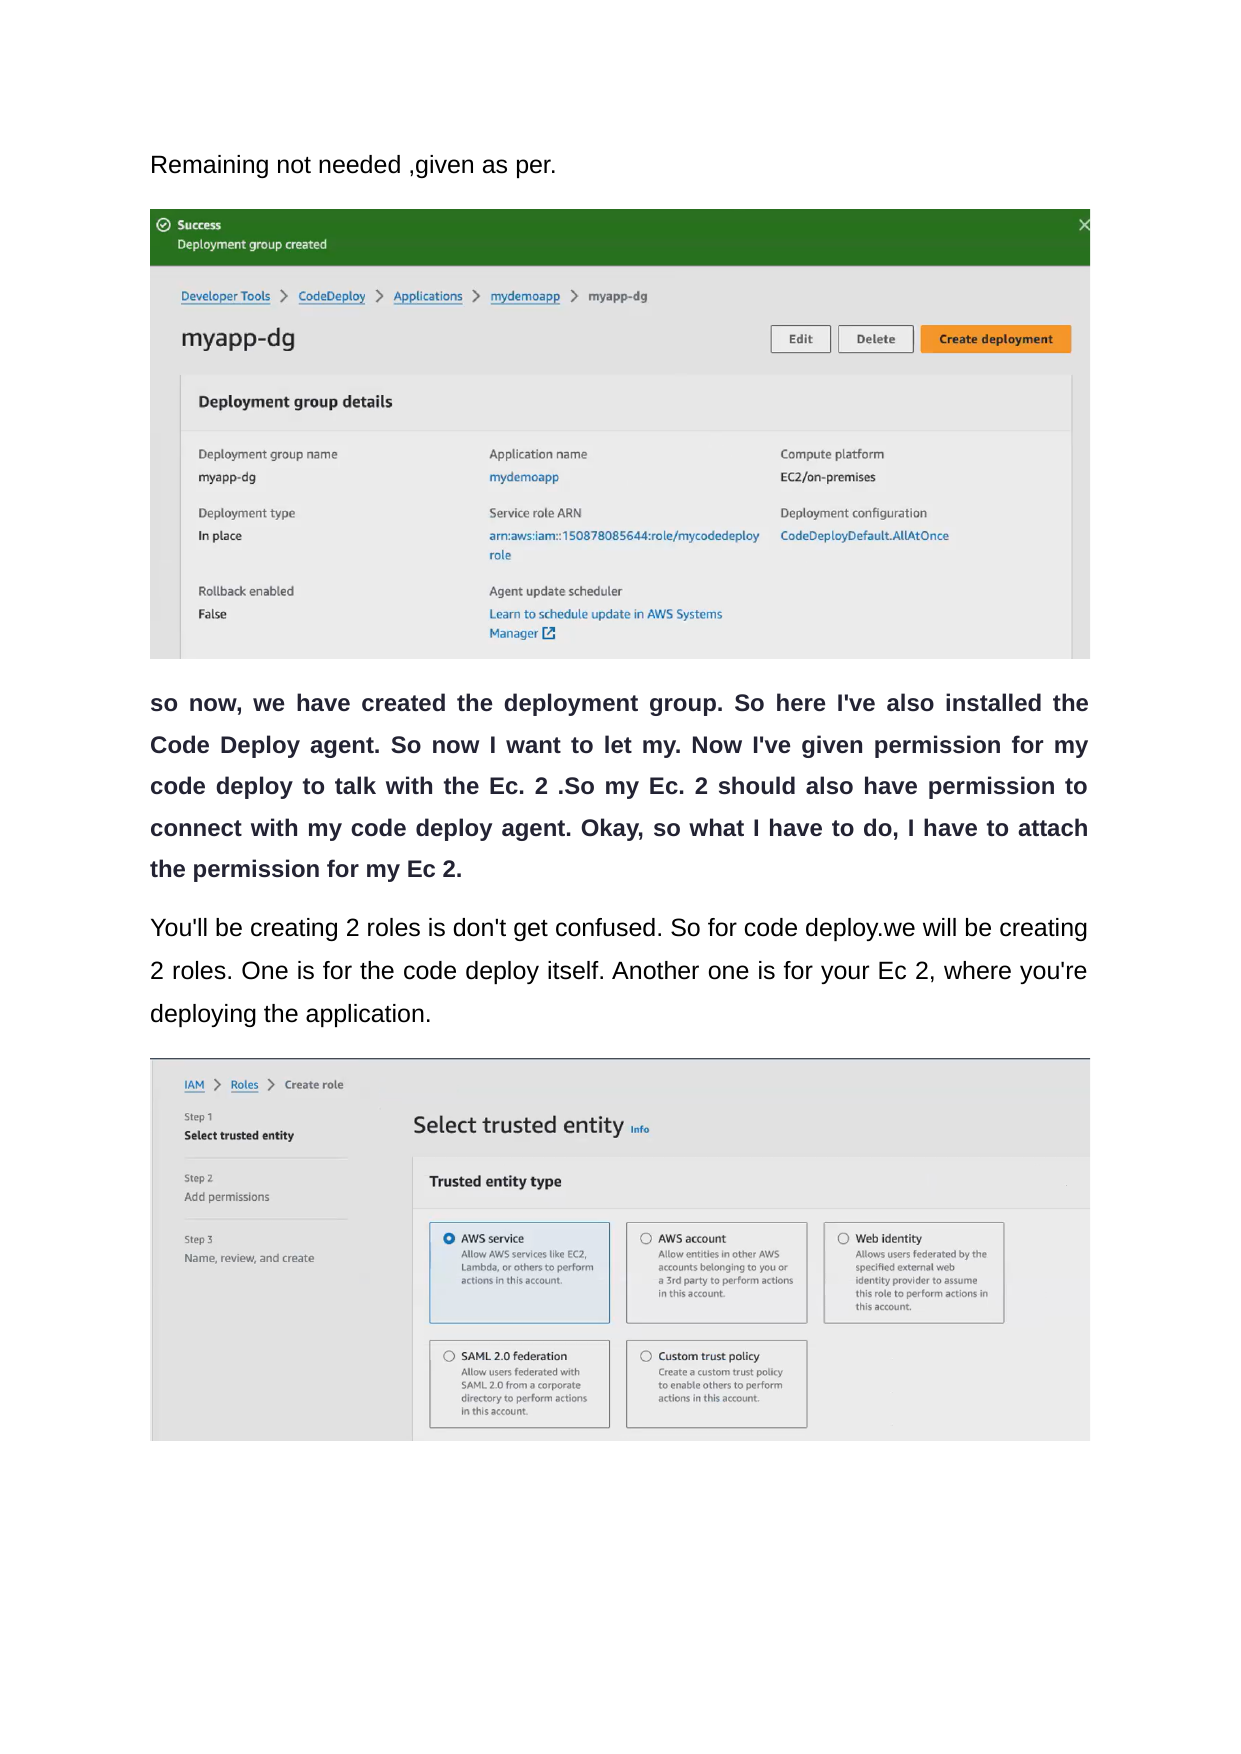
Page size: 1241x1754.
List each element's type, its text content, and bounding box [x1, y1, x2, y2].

text so now, we have created the deployment group. So here I've also installed the Code Deploy agent. So now I want to let my. Now I've given permission for my code deploy to talk with the Ec. 2 .So my Ec. 2 should also have permission to connect with my code deploy agent. Okay, so what I have to do, I have to attach the permission for my Ec 2. [150, 689, 1090, 882]
text You'll be creating 2 roles is don't get confused. So for code deploy.we will be creating 2 roles. One is for the code deploy itself. Another one is for your Ec 2, where you're deploying the application. [150, 913, 1090, 1028]
picture [150, 1058, 1091, 1441]
picture [150, 209, 1091, 659]
text Remaining not needed ,given as per. [150, 150, 1090, 179]
